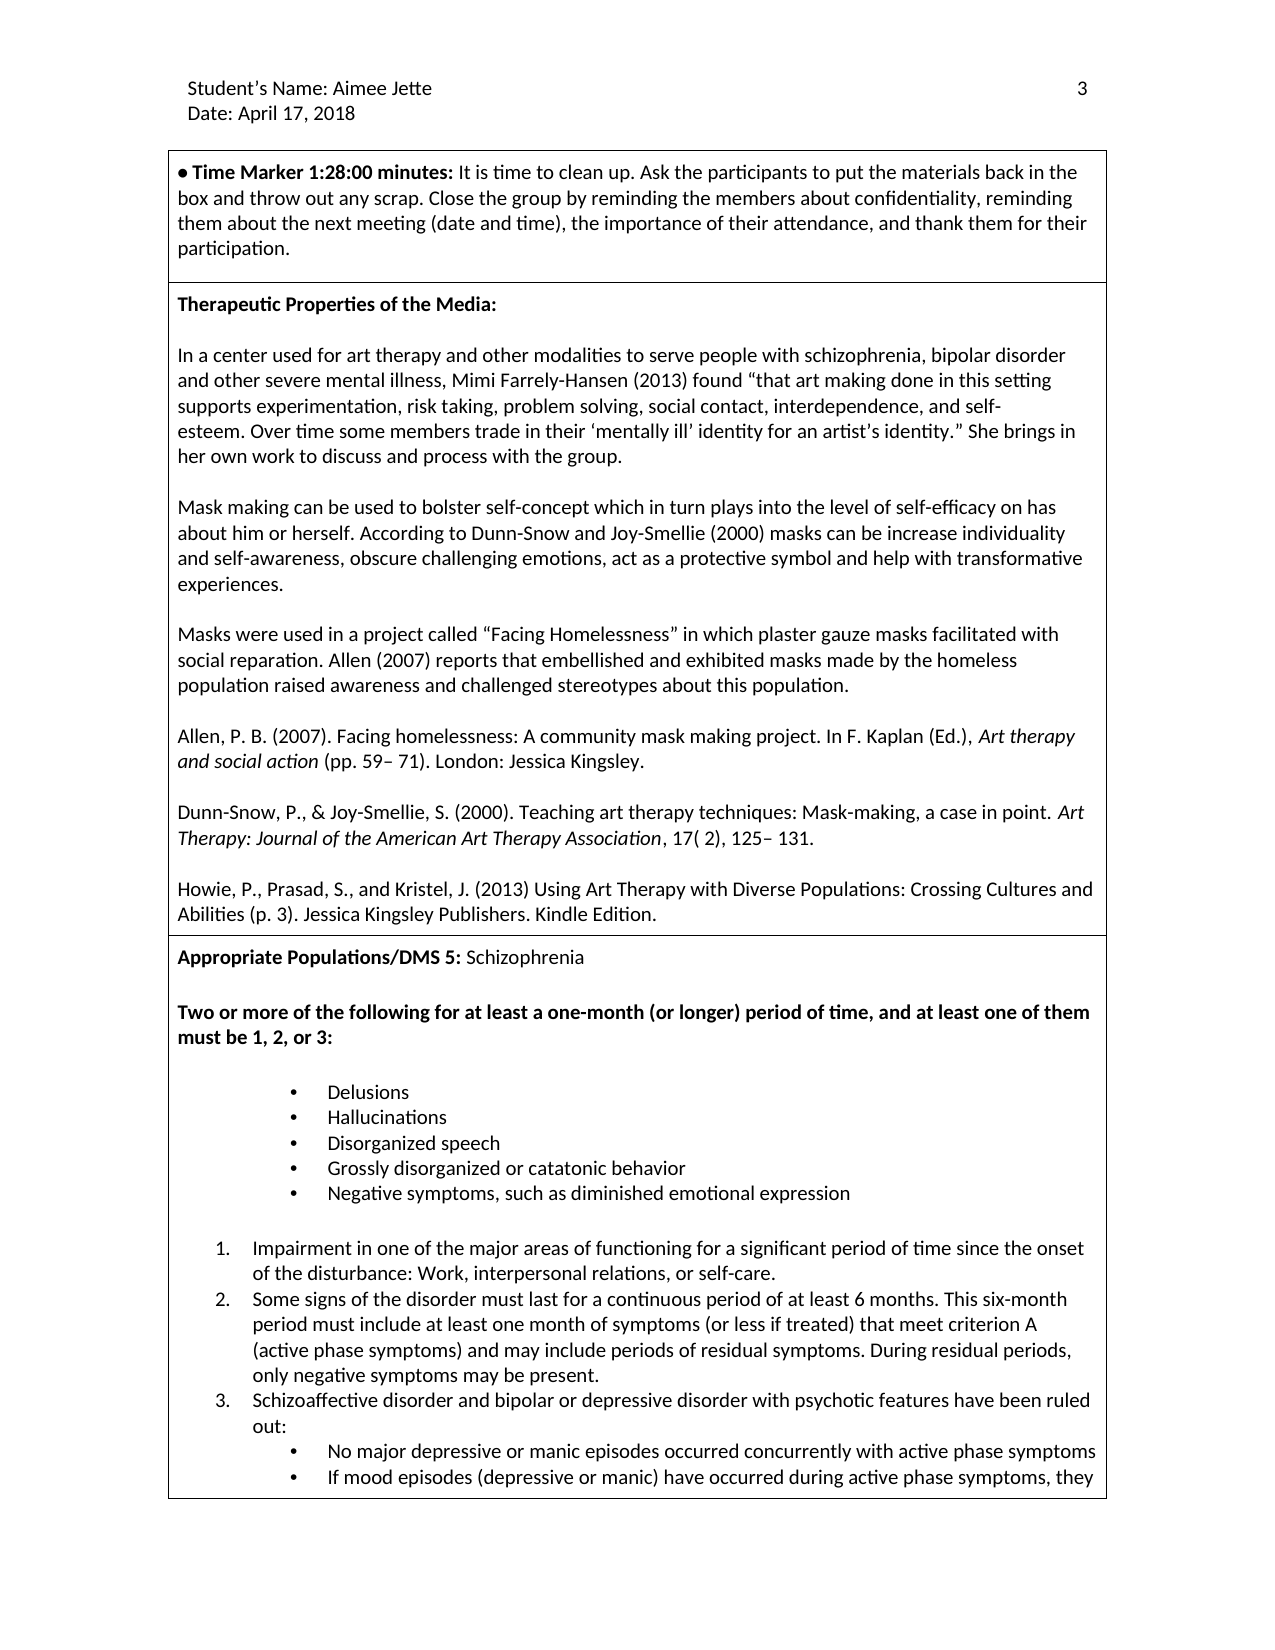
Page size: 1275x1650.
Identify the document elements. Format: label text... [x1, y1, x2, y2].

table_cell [169, 151, 1106, 282]
table_cell Therapeutic Properties of the Media: In a center used for art therapy and other modalities to serve people with schizophrenia, bipolar disorder and other severe mental illness, Mimi Farrely-Hansen (2013) found “that art making done in this setting supports experimentation, risk taking, problem solving, social contact, interdependence, and self-esteem. Over time some members trade in their ‘mentally ill’ identity for an artist’s identity.” She brings in her own work to discuss and process with the group. Mask making can be used to bolster self-concept which in turn plays into the level of self-efficacy on has about him or herself. According to Dunn-Snow and Joy-Smellie (2000) masks can be increase individuality and self-awareness, obscure challenging emotions, act as a protective symbol and help with transformative experiences. Masks were used in a project called “Facing Homelessness” in which plaster gauze masks facilitated with social reparation. Allen (2007) reports that embellished and exhibited masks made by the homeless population raised awareness and challenged stereotypes about this population. Allen, P. B. (2007). Facing homelessness: A community mask making project. In F. Kaplan (Ed.), Art therapy and social action (pp. 59– 71). London: Jessica Kingsley. Dunn-Snow, P., & Joy-Smellie, S. (2000). Teaching art therapy techniques: Mask-making, a case in point. Art Therapy: Journal of the American Art Therapy Association, 17( 2), 125– 131. Howie, P., Prasad, S., and Kristel, J. (2013) Using Art Therapy with Diverse Populations: Crossing Cultures and Abilities (p. 3). Jessica Kingsley Publishers. Kindle Edition. [169, 283, 1106, 935]
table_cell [169, 936, 1106, 1498]
